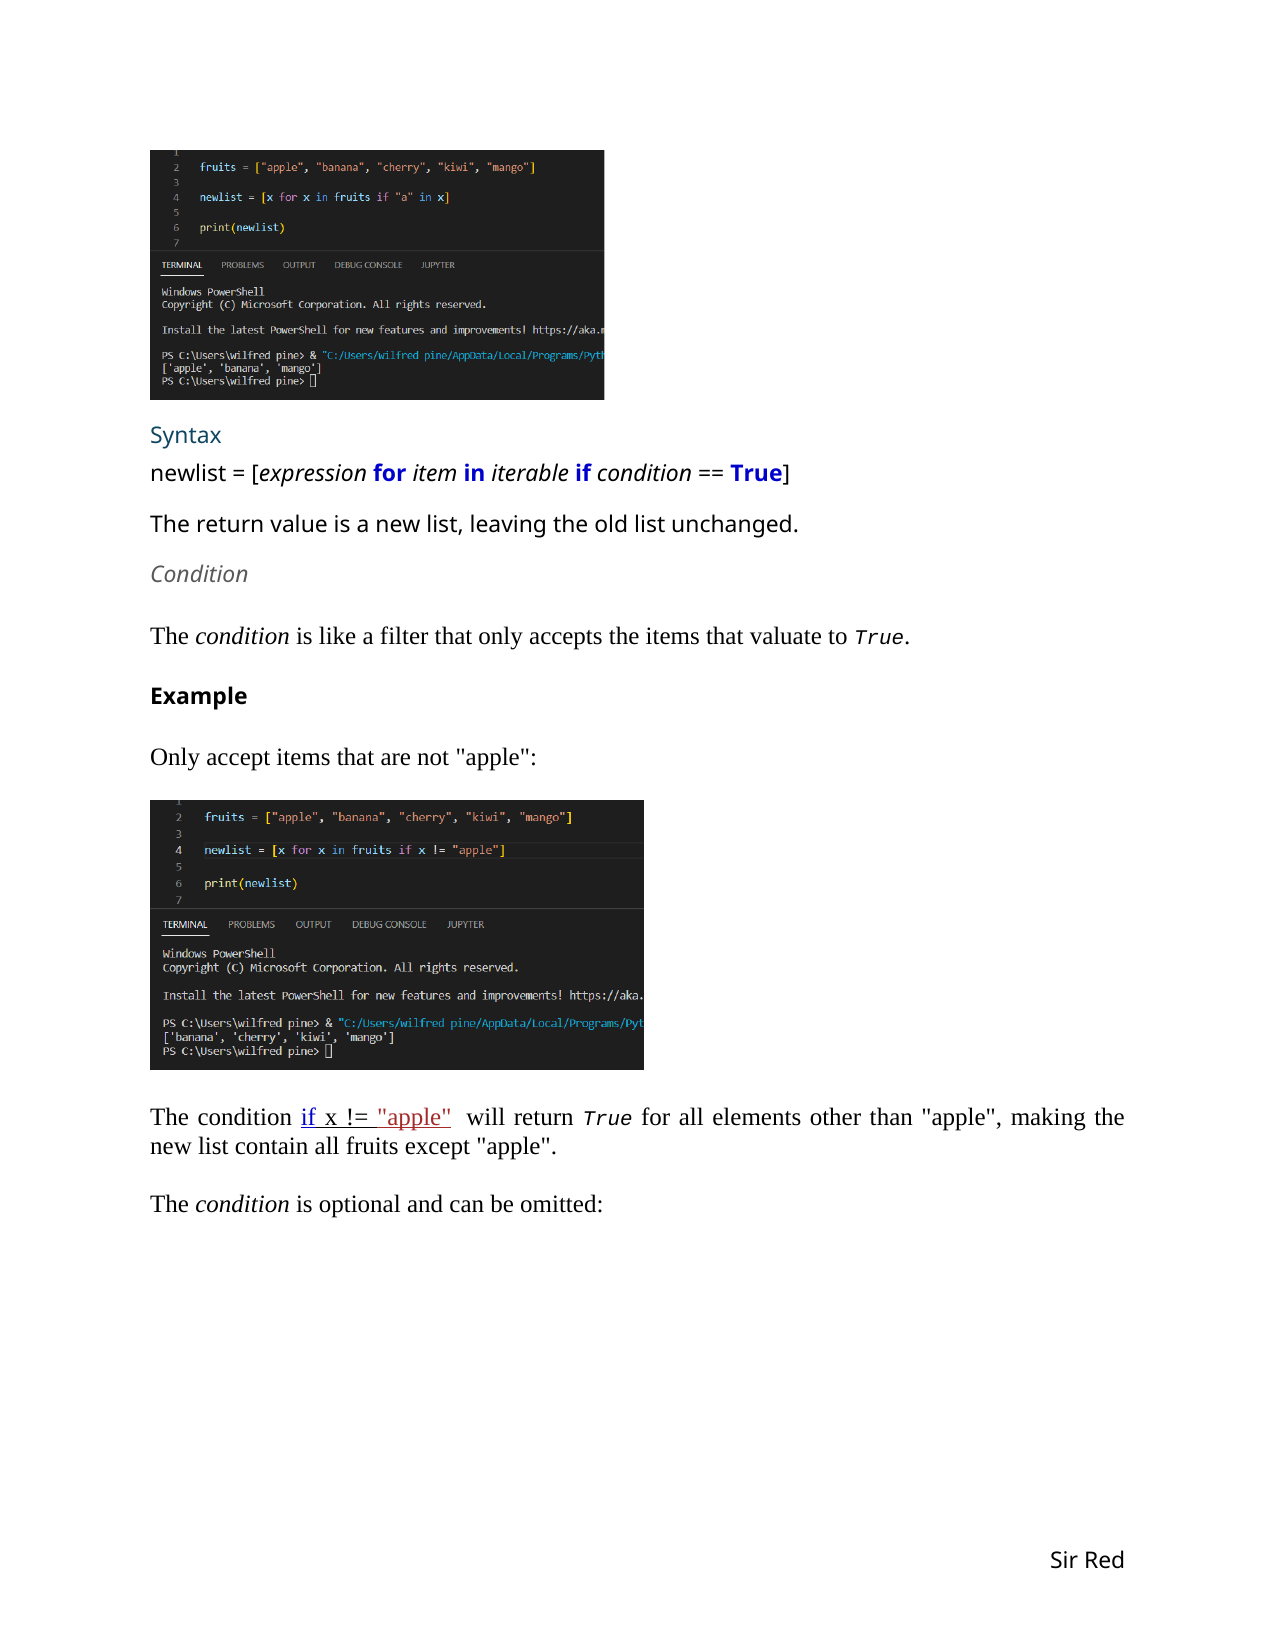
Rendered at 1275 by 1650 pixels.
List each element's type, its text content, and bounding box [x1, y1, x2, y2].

text The condition is optional and can be omitted: [150, 1189, 1125, 1218]
subtitle Syntax [150, 419, 1125, 450]
text Example [150, 679, 1125, 711]
text The condition if x != "apple" will return True for all elements other than "apple", making the new list contain all fruits except "apple". [150, 1102, 1125, 1160]
picture [150, 150, 605, 400]
text The condition is like a filter that only accepts the items that valuate to True. [150, 621, 1125, 650]
picture [150, 800, 644, 1070]
text Only accept items that are not "apple": [150, 742, 1125, 771]
text The return value is a new list, leaving the old list unchanged. [150, 507, 1125, 539]
subtitle Condition [150, 558, 1125, 589]
text newlist = [expression for item in iterable if condition == True] [150, 457, 1125, 488]
